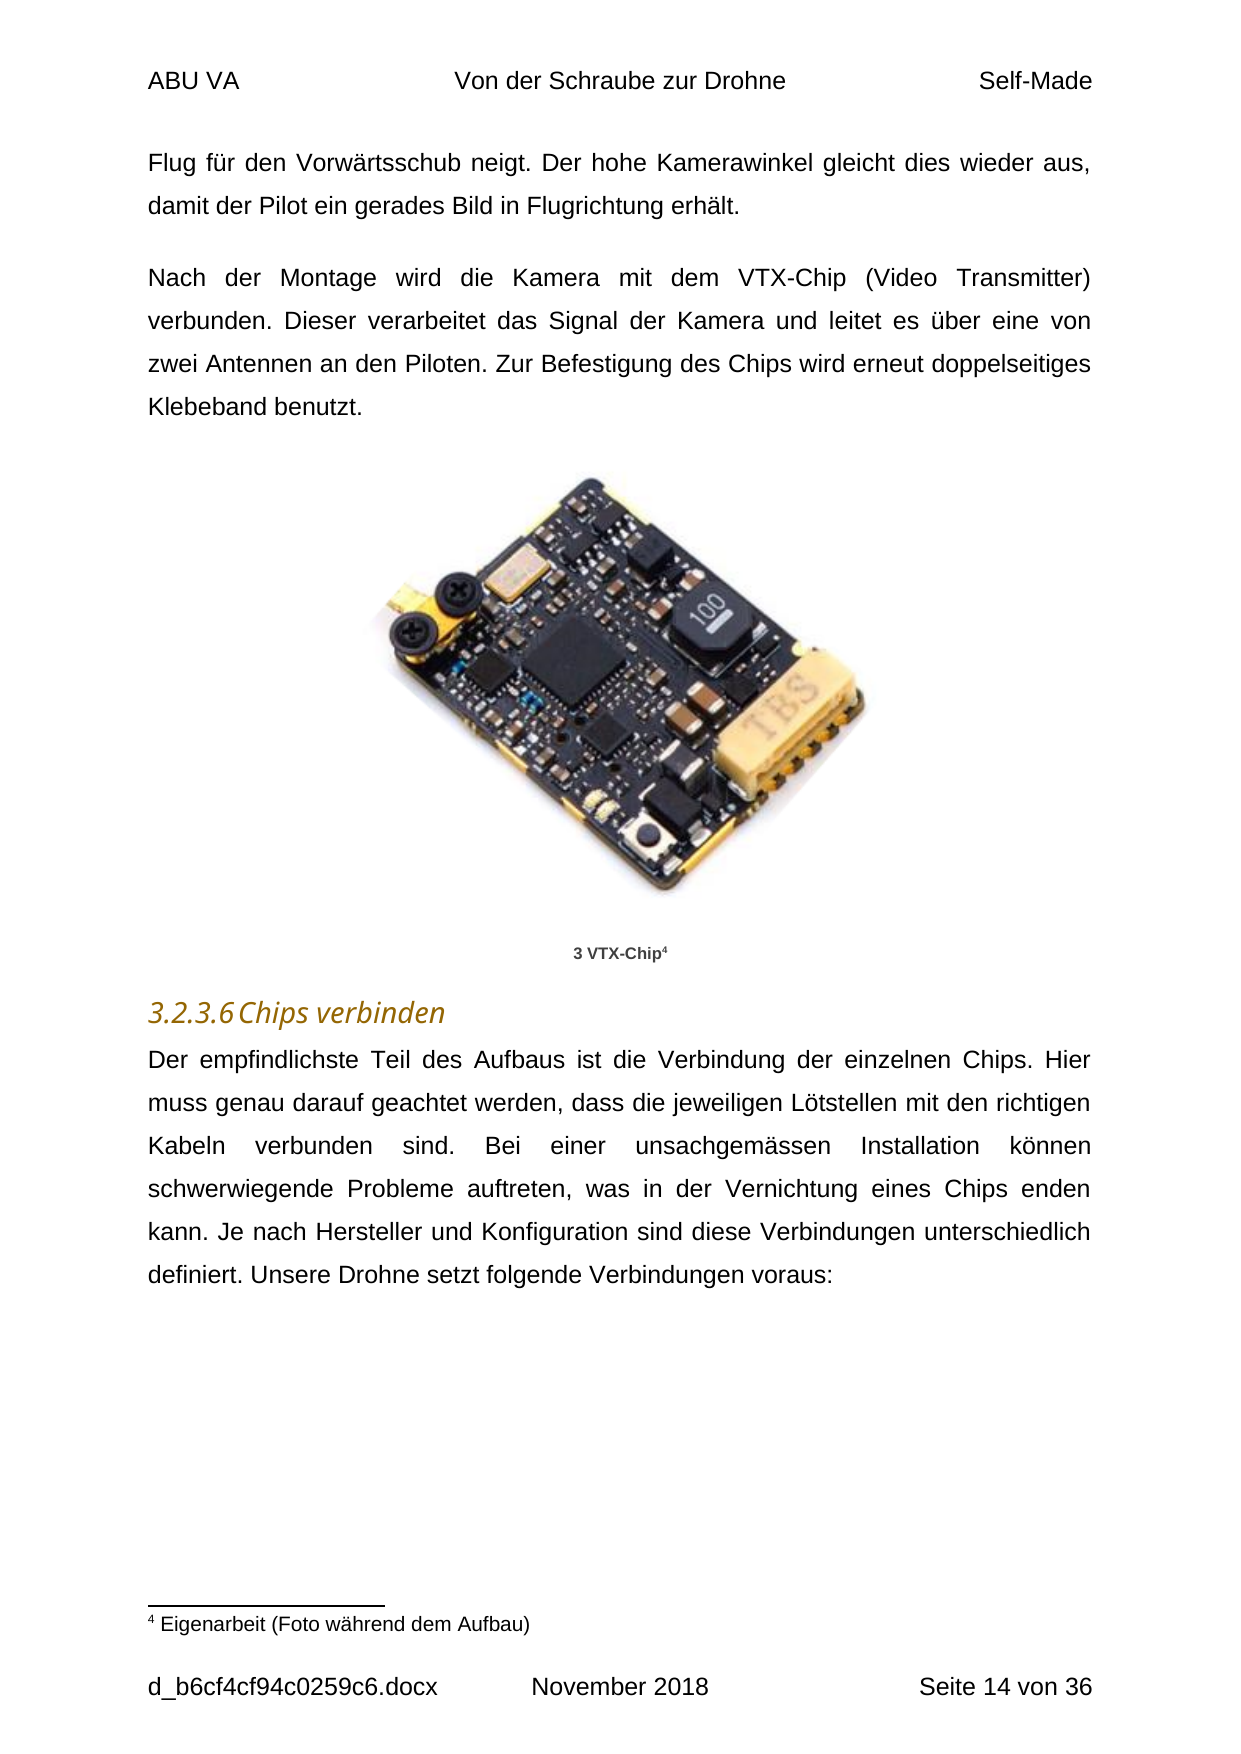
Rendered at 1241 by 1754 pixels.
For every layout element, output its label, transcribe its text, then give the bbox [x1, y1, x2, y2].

picture [354, 464, 886, 901]
text Nach der Montage wird die Kamera mit dem VTX-Chip (Video Transmitter) verbunden. Dieser verarbeitet das Signal der Kamera und leitet es über eine von zwei Antennen an den Piloten. Zur Befestigung des Chips wird erneut doppelseitiges Klebeband benutzt. [148, 263, 1093, 421]
text Der empfindlichste Teil des Aufbaus ist die Verbindung der einzelnen Chips. Hier muss genau darauf geachtet werden, dass die jeweiligen Lötstellen mit den richtigen Kabeln verbunden sind. Bei einer unsachgemässen Installation können schwerwiegende Probleme auftreten, was in der Vernichtung eines Chips enden kann. Je nach Hersteller und Konfiguration sind diese Verbindungen unterschiedlich definiert. Unsere Drohne setzt folgende Verbindungen voraus: [148, 1044, 1093, 1289]
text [148, 148, 1093, 219]
subtitle Chips verbinden [148, 992, 1093, 1032]
text 3 VTX-Chip [148, 944, 1093, 963]
